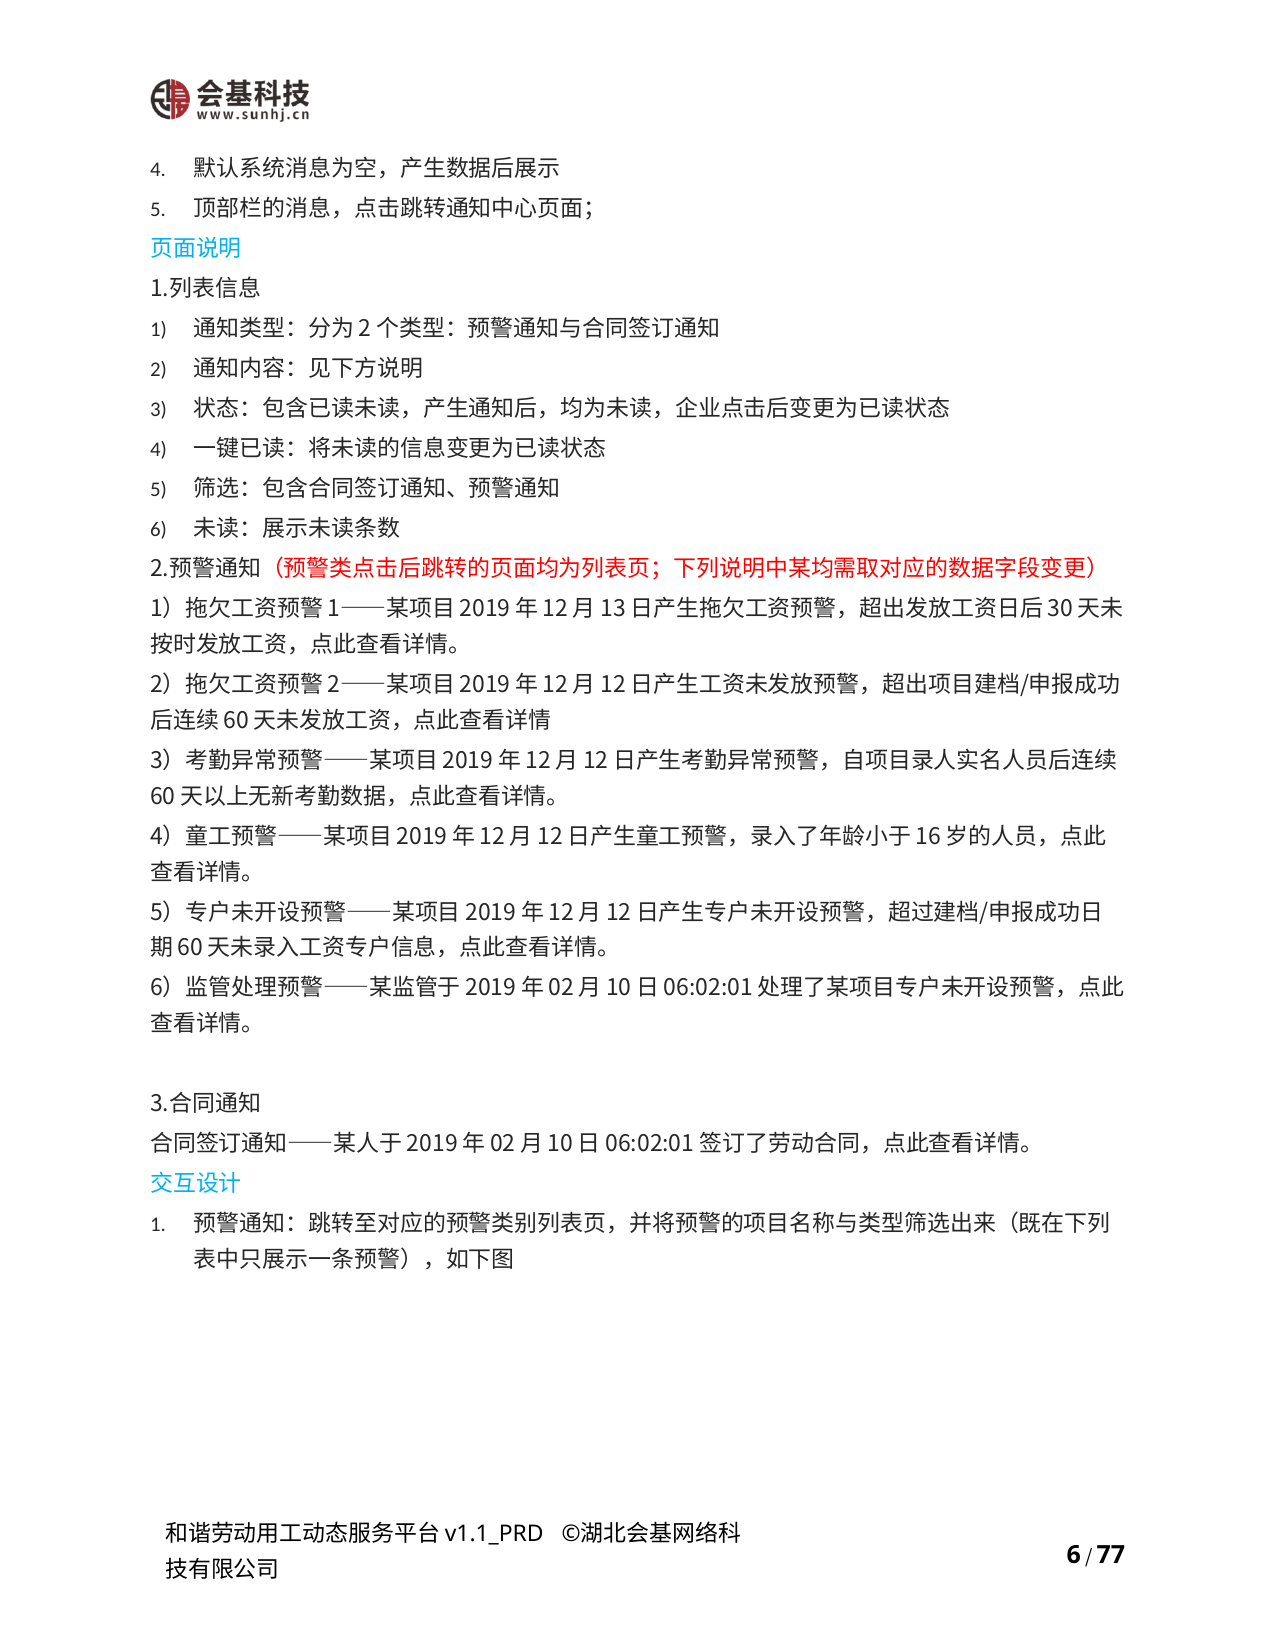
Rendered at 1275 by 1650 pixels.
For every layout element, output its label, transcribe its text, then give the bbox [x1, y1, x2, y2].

text 合同签订通知——某人于2019年02月10日 06:02:01 签订了劳动合同，点此查看详情。 [150, 1125, 1125, 1158]
list 一键已读：将未读的信息变更为已读状态 [150, 430, 1125, 463]
list 未读：展示未读条数 [150, 510, 1125, 543]
text 2）拖欠工资预警2——某项目2019年12月12日产生工资未发放预警，超出项目建档/申报成功后连续60天未发放工资，点此查看详情 [150, 666, 1125, 735]
text 3）考勤异常预警——某项目2019年12月12日产生考勤异常预警，自项目录人实名人员后连续60天以上无新考勤数据，点此查看详情。 [150, 742, 1125, 811]
text 5）专户未开设预警——某项目2019年12月12日产生专户未开设预警，超过建档/申报成功日期60天未录入工资专户信息，点此查看详情。 [150, 893, 1125, 962]
list 默认系统消息为空，产生数据后展示 [150, 150, 1125, 183]
text 6）监管处理预警——某监管于2019年02月10日 06:02:01处理了某项目专户未开设预警，点此查看详情。 [150, 969, 1125, 1038]
list 筛选：包含合同签订通知、预警通知 [150, 470, 1125, 503]
list 通知类型：分为2个类型：预警通知与合同签订通知 [150, 310, 1125, 343]
list 状态：包含已读未读，产生通知后，均为未读，企业点击后变更为已读状态 [150, 390, 1125, 423]
text 页面说明 [150, 230, 1125, 263]
list 顶部栏的消息，点击跳转通知中心页面； [150, 190, 1125, 223]
text 4）童工预警——某项目2019年12月12日产生童工预警，录入了年龄小于16岁的人员，点此查看详情。 [150, 817, 1125, 887]
text 2.预警通知（预警类点击后跳转的页面均为列表页；下列说明中某均需取对应的数据字段变更） [150, 550, 1125, 583]
list 预警通知：跳转至对应的预警类别列表页，并将预警的项目名称与类型筛选出来（既在下列表中只展示一条预警），如下图 [150, 1205, 1125, 1274]
text 1）拖欠工资预警1——某项目2019年12月13日产生拖欠工资预警，超出发放工资日后30天未按时发放工资，点此查看详情。 [150, 590, 1125, 659]
text 3.合同通知 [150, 1085, 1125, 1118]
list 通知内容：见下方说明 [150, 350, 1125, 383]
picture [150, 79, 309, 122]
text 交互设计 [150, 1165, 1125, 1198]
text 1.列表信息 [150, 270, 1125, 303]
